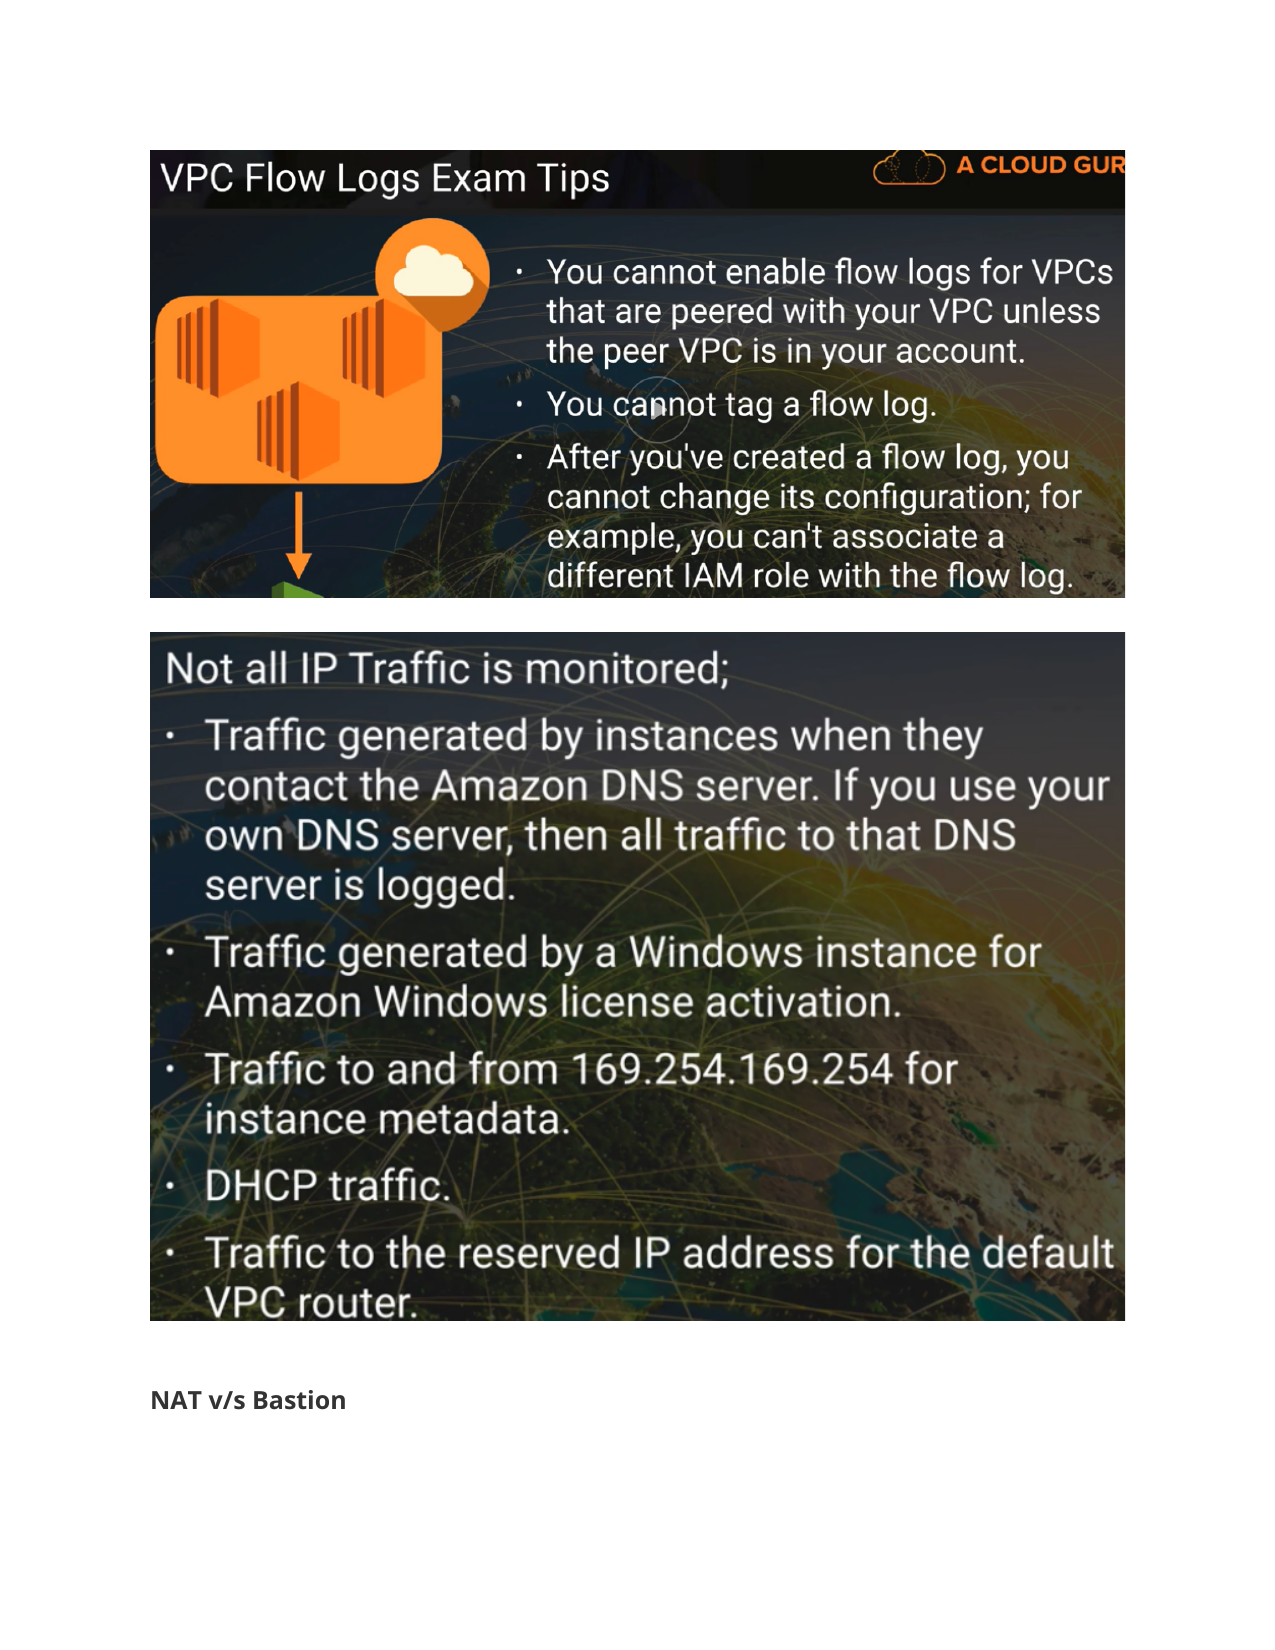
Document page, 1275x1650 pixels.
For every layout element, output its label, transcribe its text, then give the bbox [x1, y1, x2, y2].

picture [150, 632, 1125, 1321]
picture [150, 150, 1125, 598]
text NAT v/s Bastion [150, 1383, 1125, 1417]
